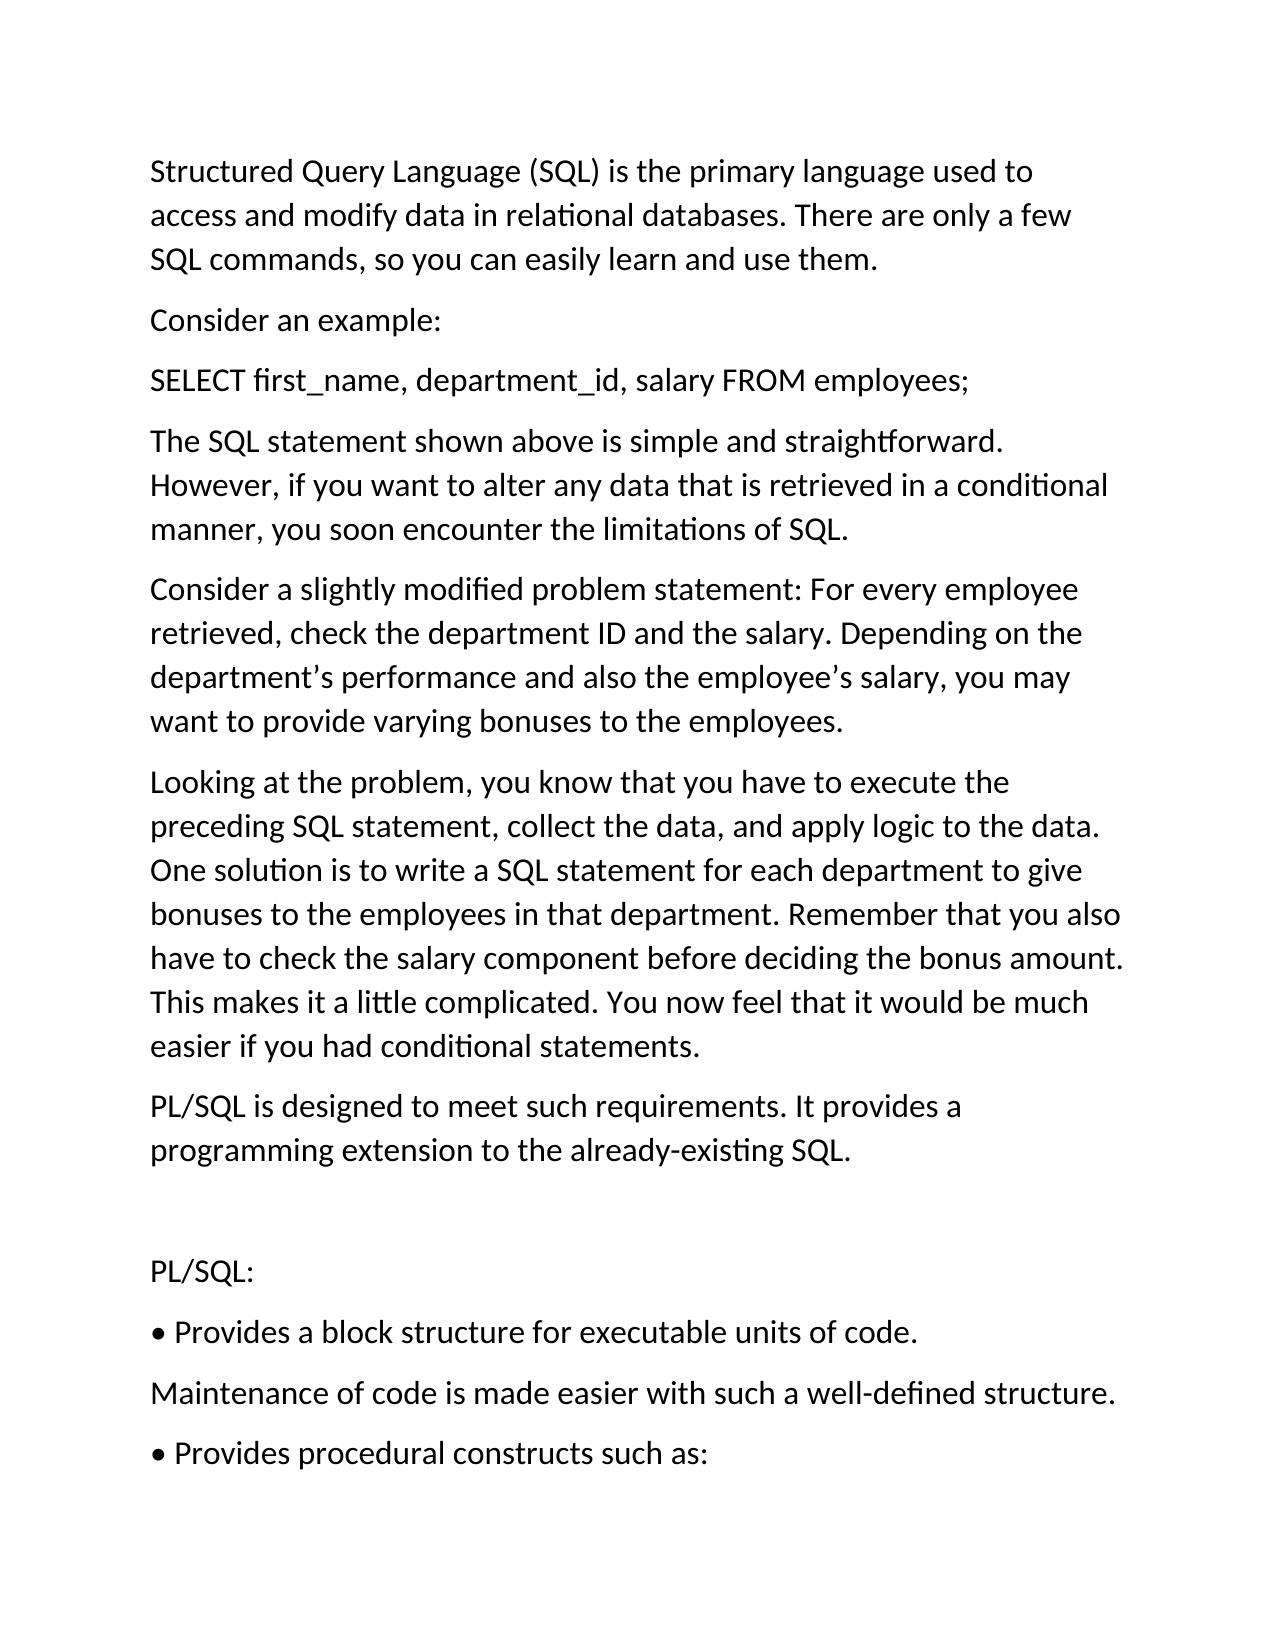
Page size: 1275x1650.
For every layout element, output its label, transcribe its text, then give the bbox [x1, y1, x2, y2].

text PL/SQL: [150, 1250, 1125, 1291]
text Consider an example: [150, 298, 1125, 339]
text Looking at the problem, you know that you have to execute the preceding SQL statement, collect the data, and apply logic to the data. One solution is to write a SQL statement for each department to give bonuses to the employees in that department. Remember that you also have to check the salary component before deciding the bonus amount. This makes it a little complicated. You now feel that it would be much easier if you had conditional statements. [150, 761, 1125, 1065]
text Maintenance of code is made easier with such a well-defined structure. [150, 1372, 1125, 1412]
text Structured Query Language (SQL) is the primary language used to access and modify data in relational databases. There are only a few SQL commands, so you can easily learn and use them. [150, 150, 1125, 279]
text • Provides procedural constructs such as: [150, 1432, 1125, 1473]
text SELECT first_name, department_id, salary FROM employees; [150, 359, 1125, 400]
text PL/SQL is designed to meet such requirements. It provides a programming extension to the already-existing SQL. [150, 1085, 1125, 1170]
text The SQL statement shown above is simple and straightforward. However, if you want to alter any data that is retrieved in a conditional manner, you soon encounter the limitations of SQL. [150, 420, 1125, 548]
text • Provides a block structure for executable units of code. [150, 1311, 1125, 1352]
text Consider a slightly modified problem statement: For every employee retrieved, check the department ID and the salary. Depending on the department’s performance and also the employee’s salary, you may want to provide varying bonuses to the employees. [150, 568, 1125, 741]
